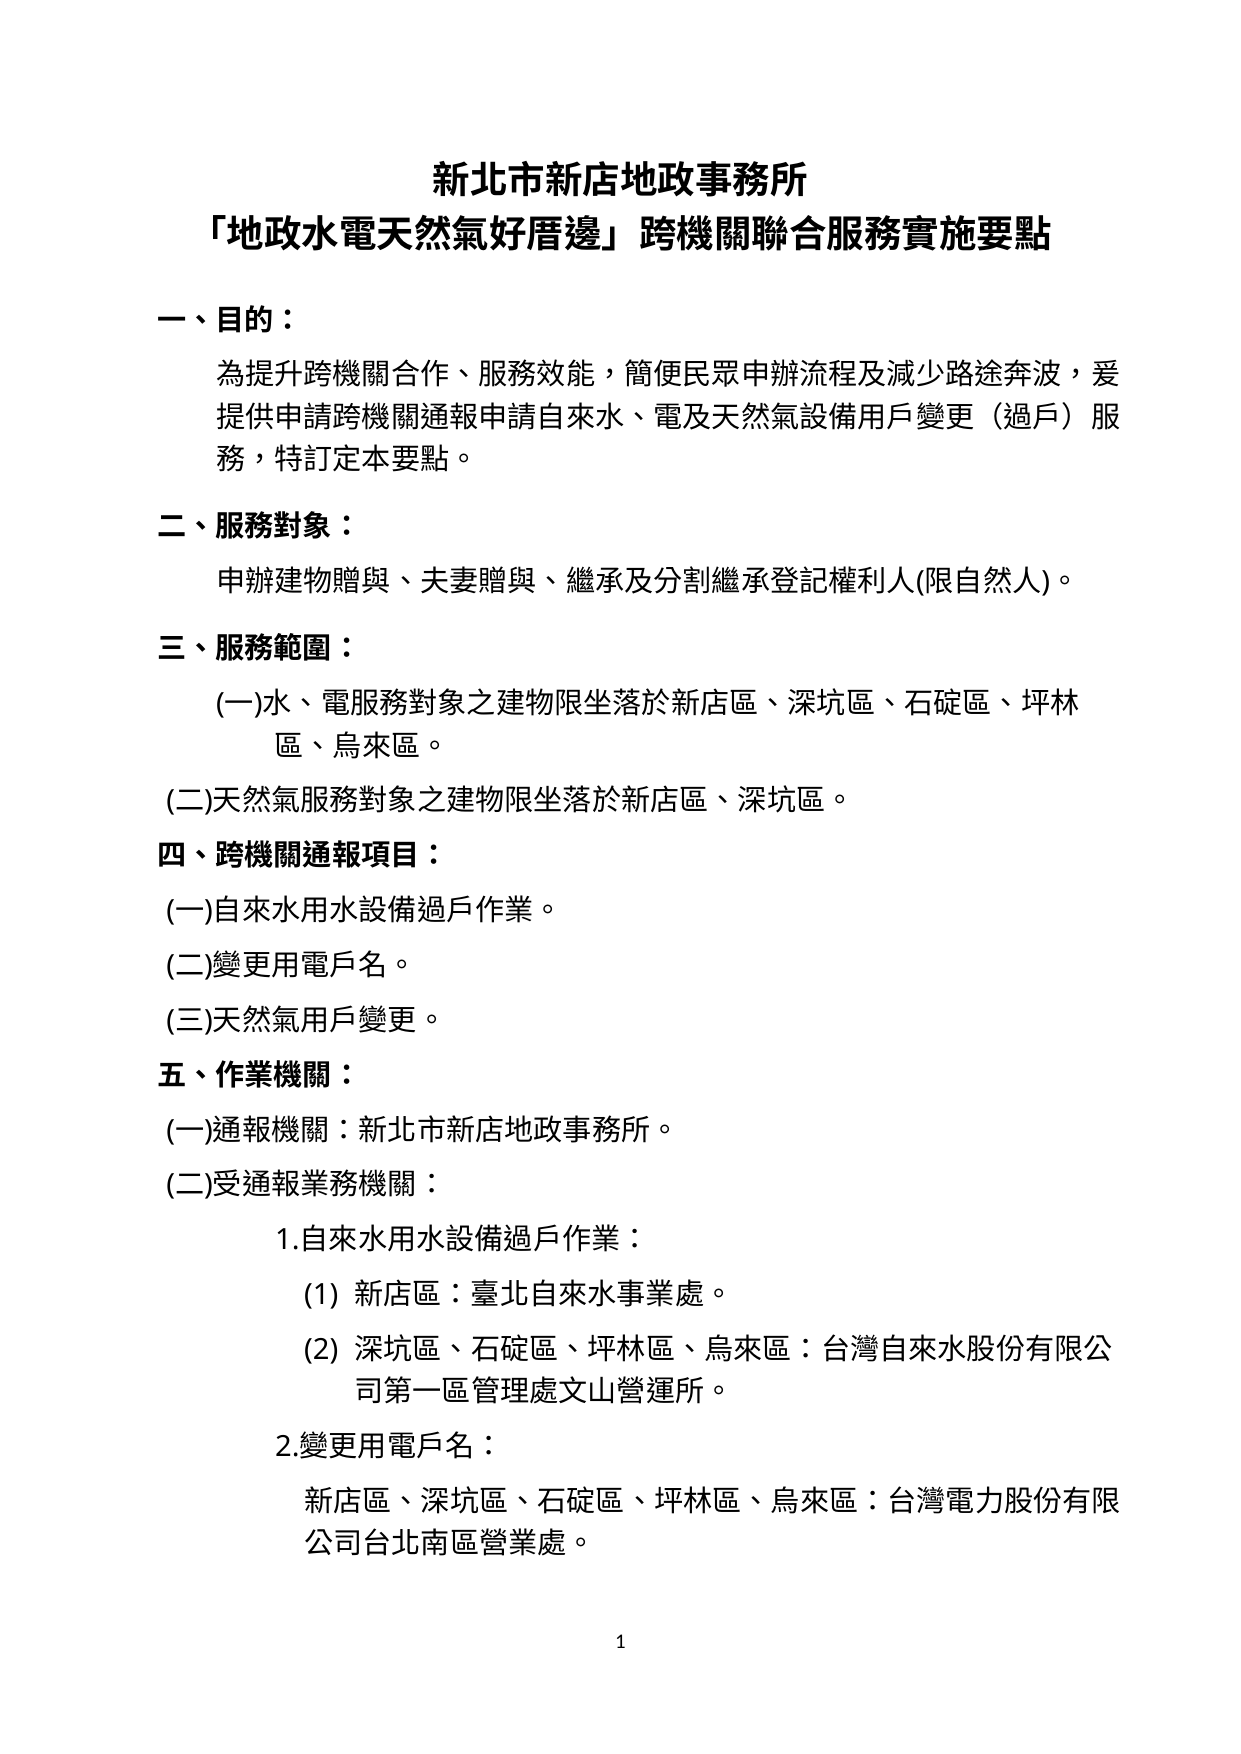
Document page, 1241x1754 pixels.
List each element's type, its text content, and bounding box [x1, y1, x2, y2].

list 深坑區、石碇區、坪林區、烏來區：台灣自來水股份有限公司第一區管理處文山營運所。 [304, 1326, 1128, 1410]
list 自來水用水設備過戶作業： [275, 1216, 1128, 1258]
list 服務對象： [157, 503, 1128, 545]
text 申辦建物贈與、夫妻贈與、繼承及分割繼承登記權利人(限自然人)。 [216, 557, 1128, 600]
list 通報機關：新北市新店地政事務所。 [112, 1106, 1128, 1148]
list 變更用電戶名。 [112, 941, 1128, 984]
list 作業機關： [157, 1051, 1128, 1093]
text 新店區、深坑區、石碇區、坪林區、烏來區：台灣電力股份有限公司台北南區營業處。 [304, 1478, 1128, 1562]
list 水、電服務對象之建物限坐落於新店區、深坑區、石碇區、坪林 區、烏來區。 [216, 680, 1128, 764]
list 目的： [157, 296, 1128, 338]
list 跨機關通報項目： [157, 832, 1128, 874]
list 變更用電戶名： [275, 1423, 1128, 1465]
text 新北市新店地政事務所 [112, 150, 1128, 204]
list 自來水用水設備過戶作業。 [112, 887, 1128, 929]
list 新店區：臺北自來水事業處。 [304, 1271, 1128, 1313]
list 服務範圍： [157, 625, 1128, 667]
text 為提升跨機關合作、服務效能，簡便民眾申辦流程及減少路途奔波，爰提供申請跨機關通報申請自來水、電及天然氣設備用戶變更（過戶）服務，特訂定本要點。 [216, 351, 1128, 478]
text 「地政水電天然氣好厝邊」跨機關聯合服務實施要點 [112, 204, 1128, 258]
list 天然氣服務對象之建物限坐落於新店區、深坑區。 [112, 777, 1128, 819]
list 天然氣用戶變更。 [112, 996, 1128, 1039]
list 受通報業務機關： [112, 1161, 1128, 1203]
